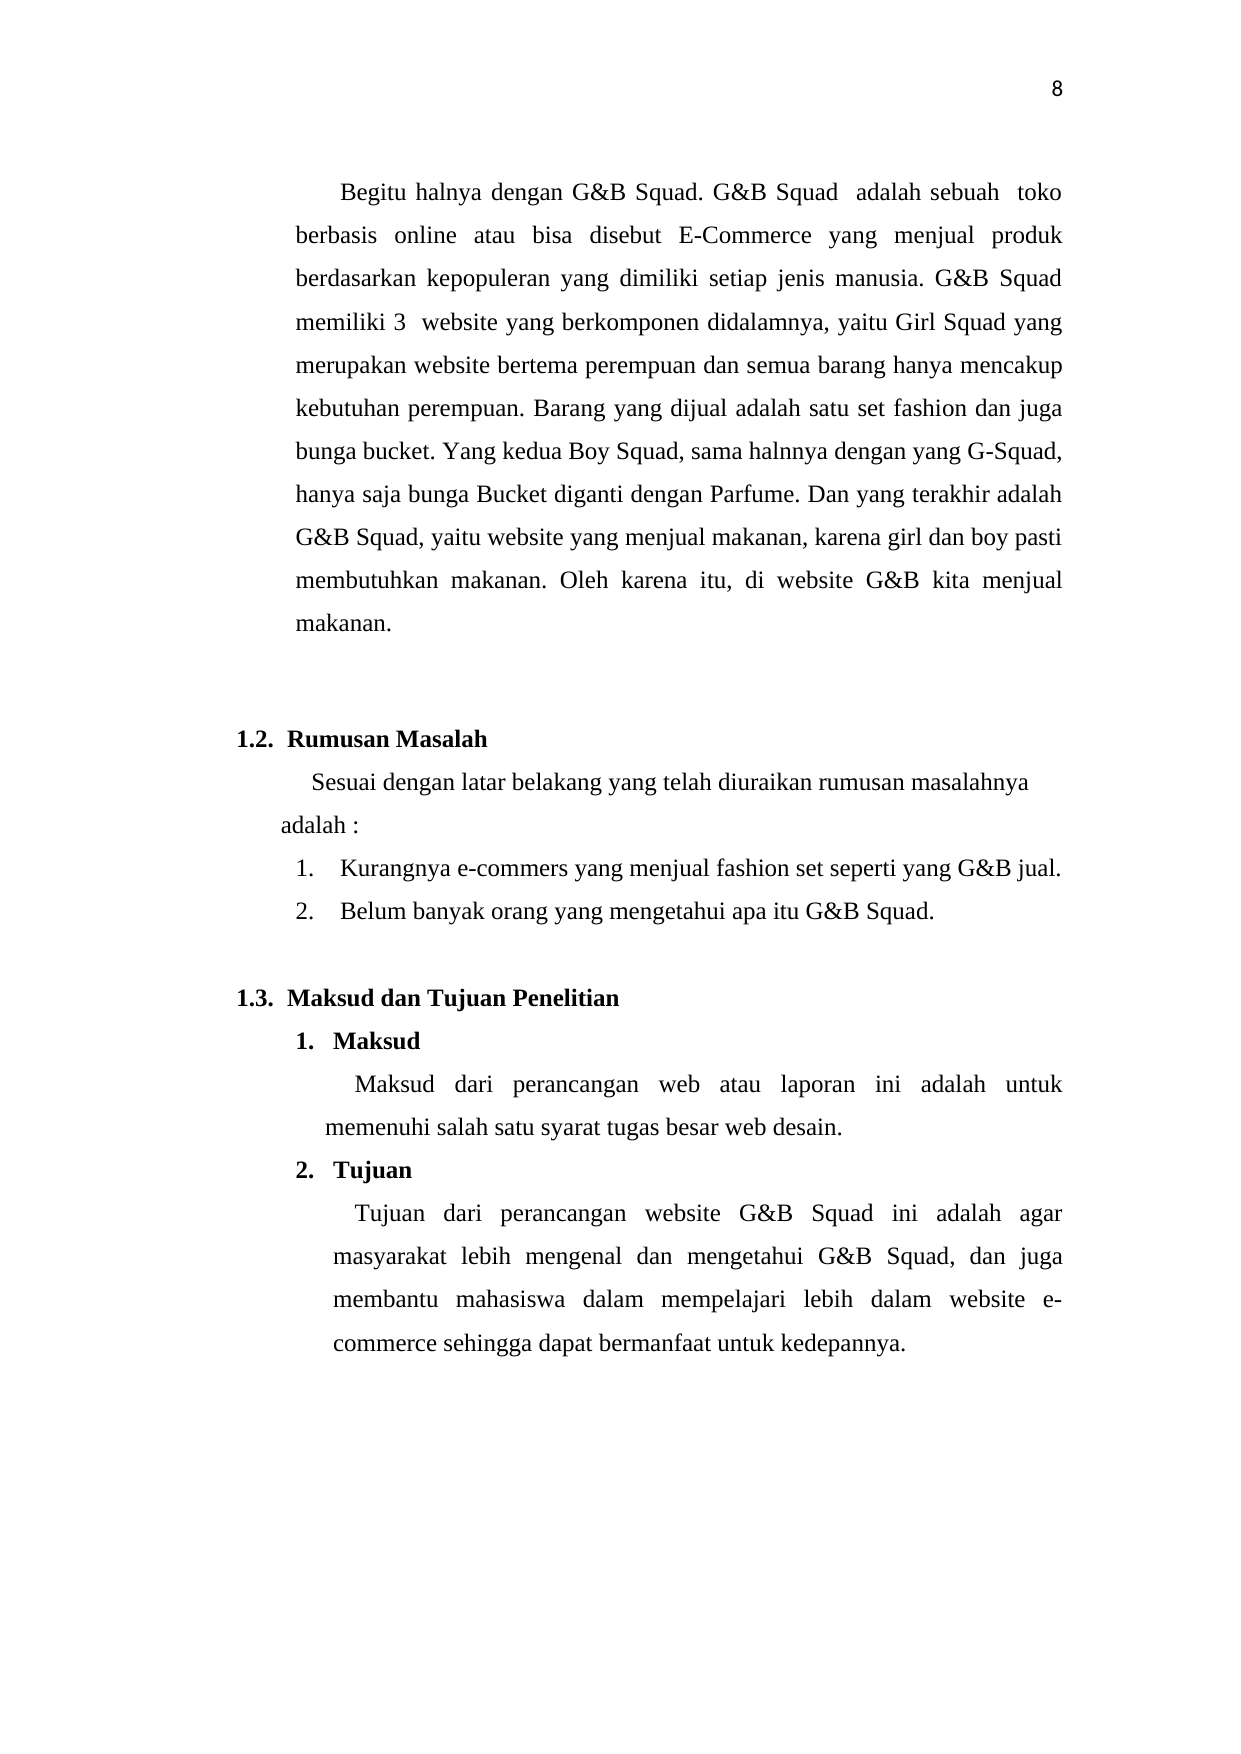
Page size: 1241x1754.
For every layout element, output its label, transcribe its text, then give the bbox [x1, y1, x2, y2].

list Sesuai dengan latar belakang yang telah diuraikan rumusan masalahnya adalah : [281, 767, 1063, 839]
list Tujuan dari perancangan website G&B Squad ini adalah agar masyarakat lebih mengenal dan mengetahui G&B Squad, dan juga membantu mahasiswa dalam mempelajari lebih dalam website e-commerce sehingga dapat bermanfaat untuk kedepannya. [333, 1198, 1063, 1356]
list Rumusan Masalah [236, 724, 1063, 753]
list Maksud dan Tujuan Penelitian [236, 983, 1063, 1011]
text Begitu halnya dengan G&B Squad. G&B Squad adalah sebuah toko berbasis online atau bisa disebut E-Commerce yang menjual produk berdasarkan kepopuleran yang dimiliki setiap jenis manusia. G&B Squad memiliki 3 website yang berkomponen didalamnya, yaitu Girl Squad yang merupakan website bertema perempuan dan semua barang hanya mencakup kebutuhan perempuan. Barang yang dijual adalah satu set fashion dan juga bunga bucket. Yang kedua Boy Squad, sama halnnya dengan yang G-Squad, hanya saja bunga Bucket diganti dengan Parfume. Dan yang terakhir adalah G&B Squad, yaitu website yang menjual makanan, karena girl dan boy pasti membutuhkan makanan. Oleh karena itu, di website G&B kita menjual makanan. [295, 177, 1063, 637]
list Belum banyak orang yang mengetahui apa itu G&B Squad. [295, 896, 1063, 925]
list Kurangnya e-commers yang menjual fashion set seperti yang G&B jual. [295, 853, 1063, 882]
list Tujuan [295, 1155, 1063, 1184]
list Maksud dari perancangan web atau laporan ini adalah untuk memenuhi salah satu syarat tugas besar web desain. [325, 1069, 1063, 1141]
list Maksud [295, 1026, 1063, 1054]
